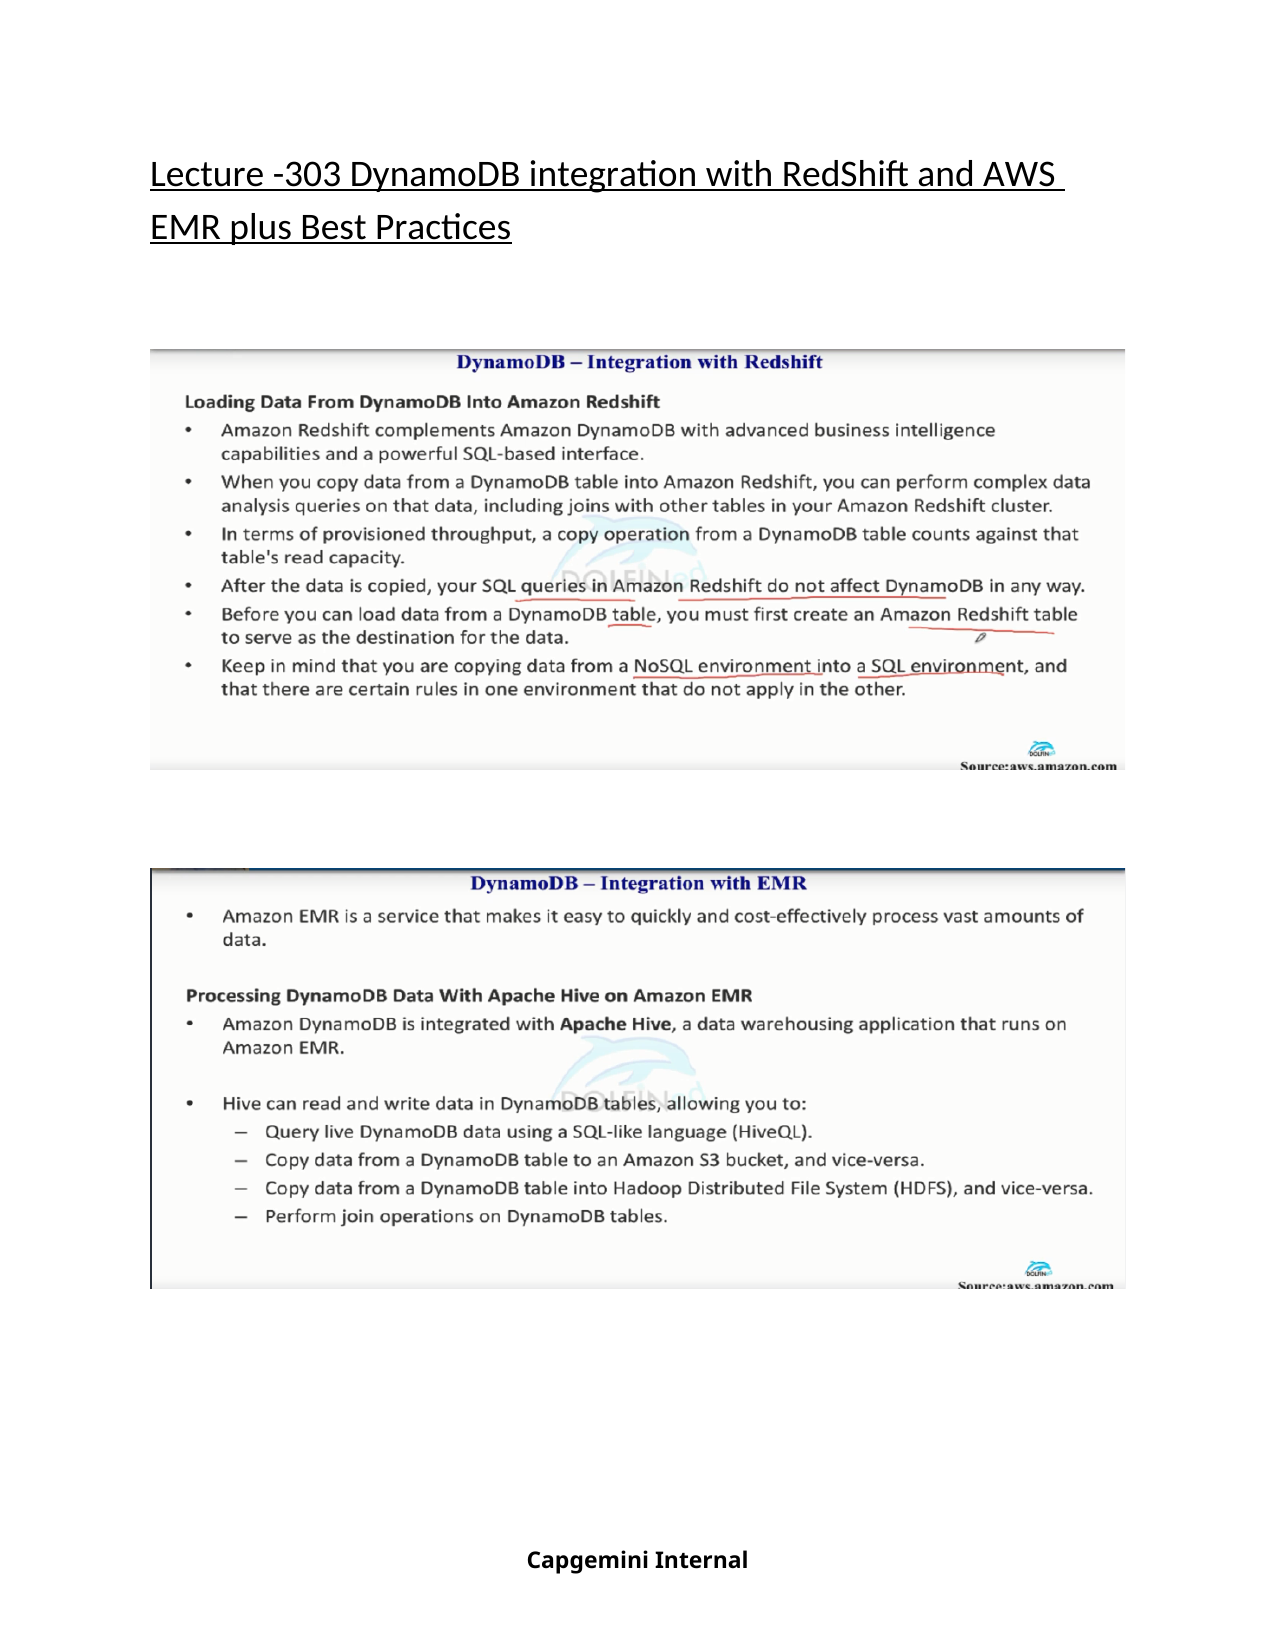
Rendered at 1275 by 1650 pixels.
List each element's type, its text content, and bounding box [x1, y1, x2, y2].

picture [150, 868, 1125, 1289]
text Lecture -303 DynamoDB integration with RedShift and AWS EMR plus Best Practices [150, 150, 1125, 248]
picture [150, 349, 1125, 770]
